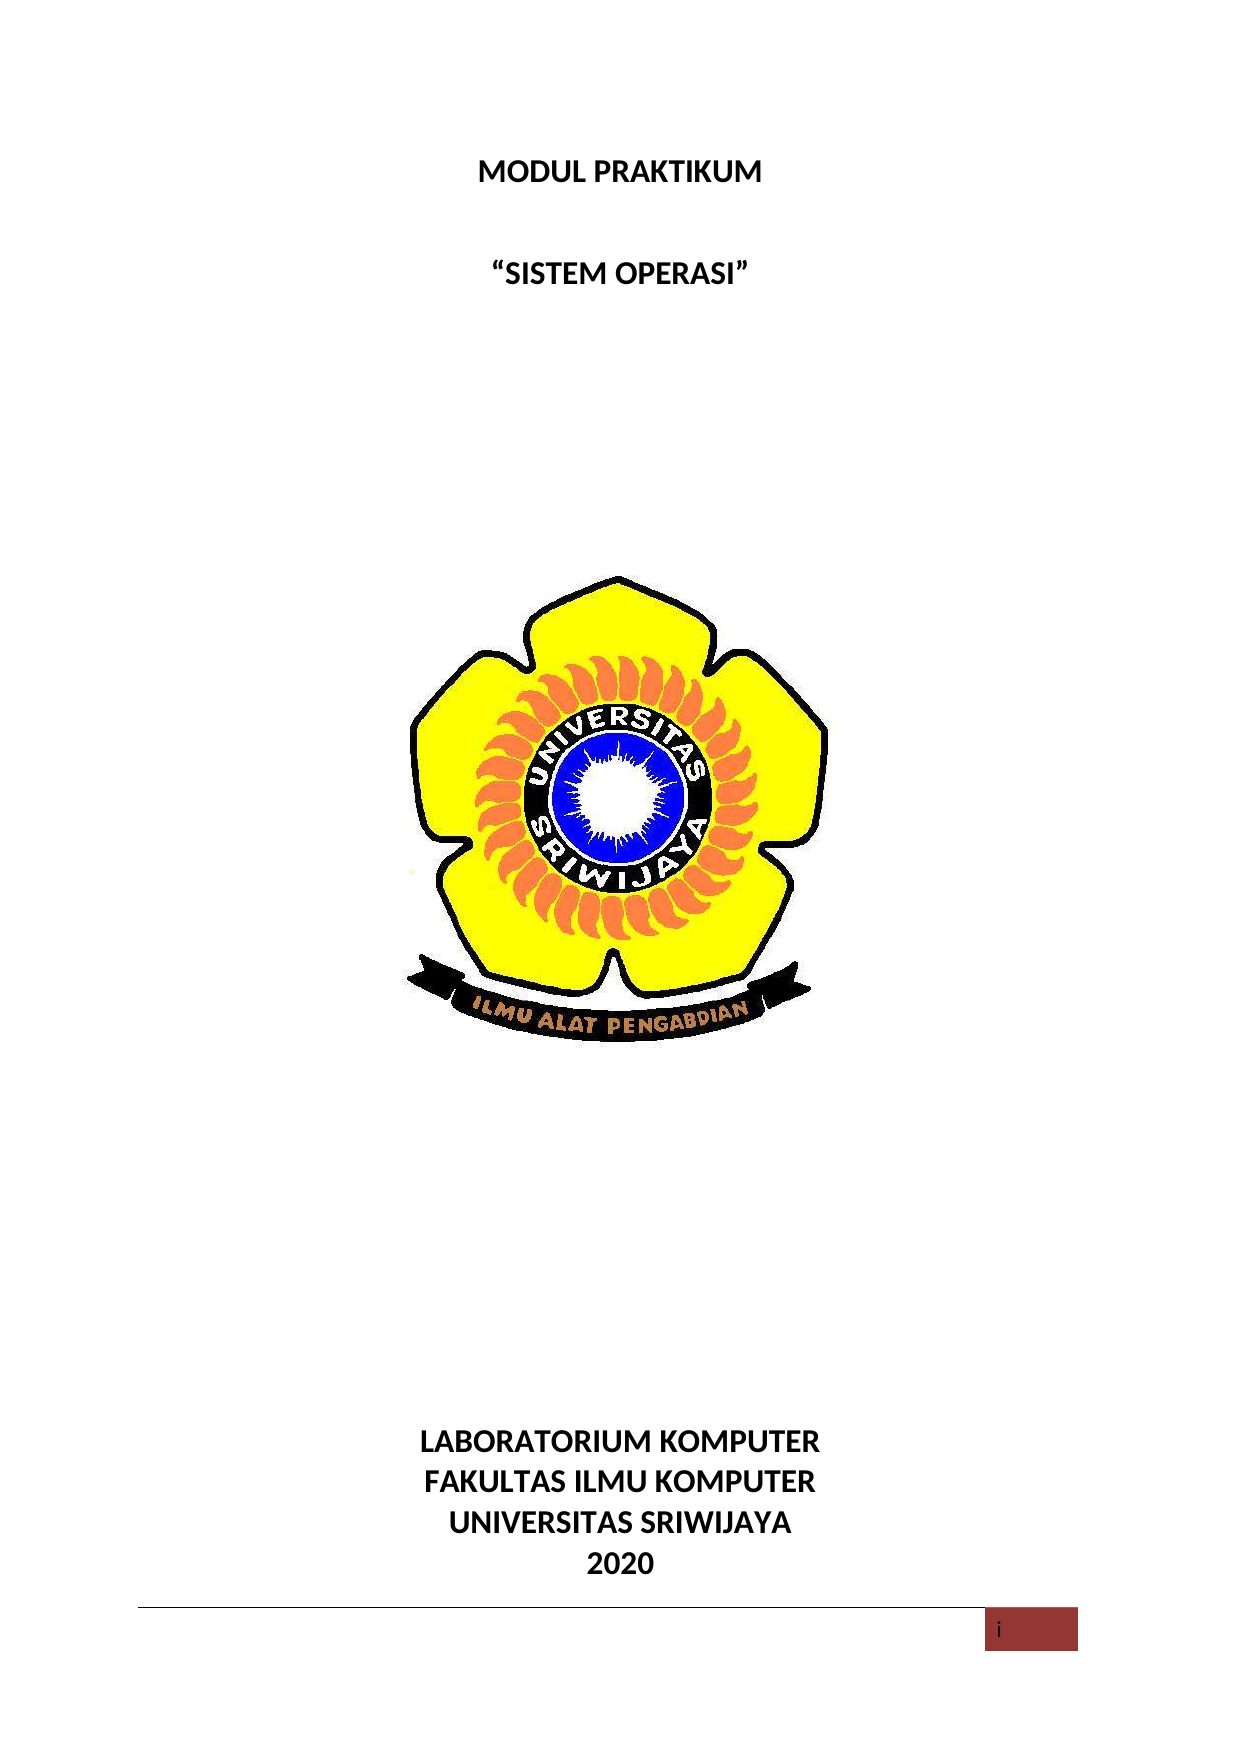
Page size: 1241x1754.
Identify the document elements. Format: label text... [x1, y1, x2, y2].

text “SISTEM OPERASI” [150, 252, 1090, 293]
text 2020 [150, 1542, 1090, 1582]
text MODUL PRAKTIKUM [150, 150, 1090, 191]
text UNIVERSITAS SRIWIJAYA [150, 1501, 1090, 1542]
text FAKULTAS ILMU KOMPUTER [150, 1460, 1090, 1501]
picture [377, 559, 863, 1064]
text LABORATORIUM KOMPUTER [150, 1419, 1090, 1460]
